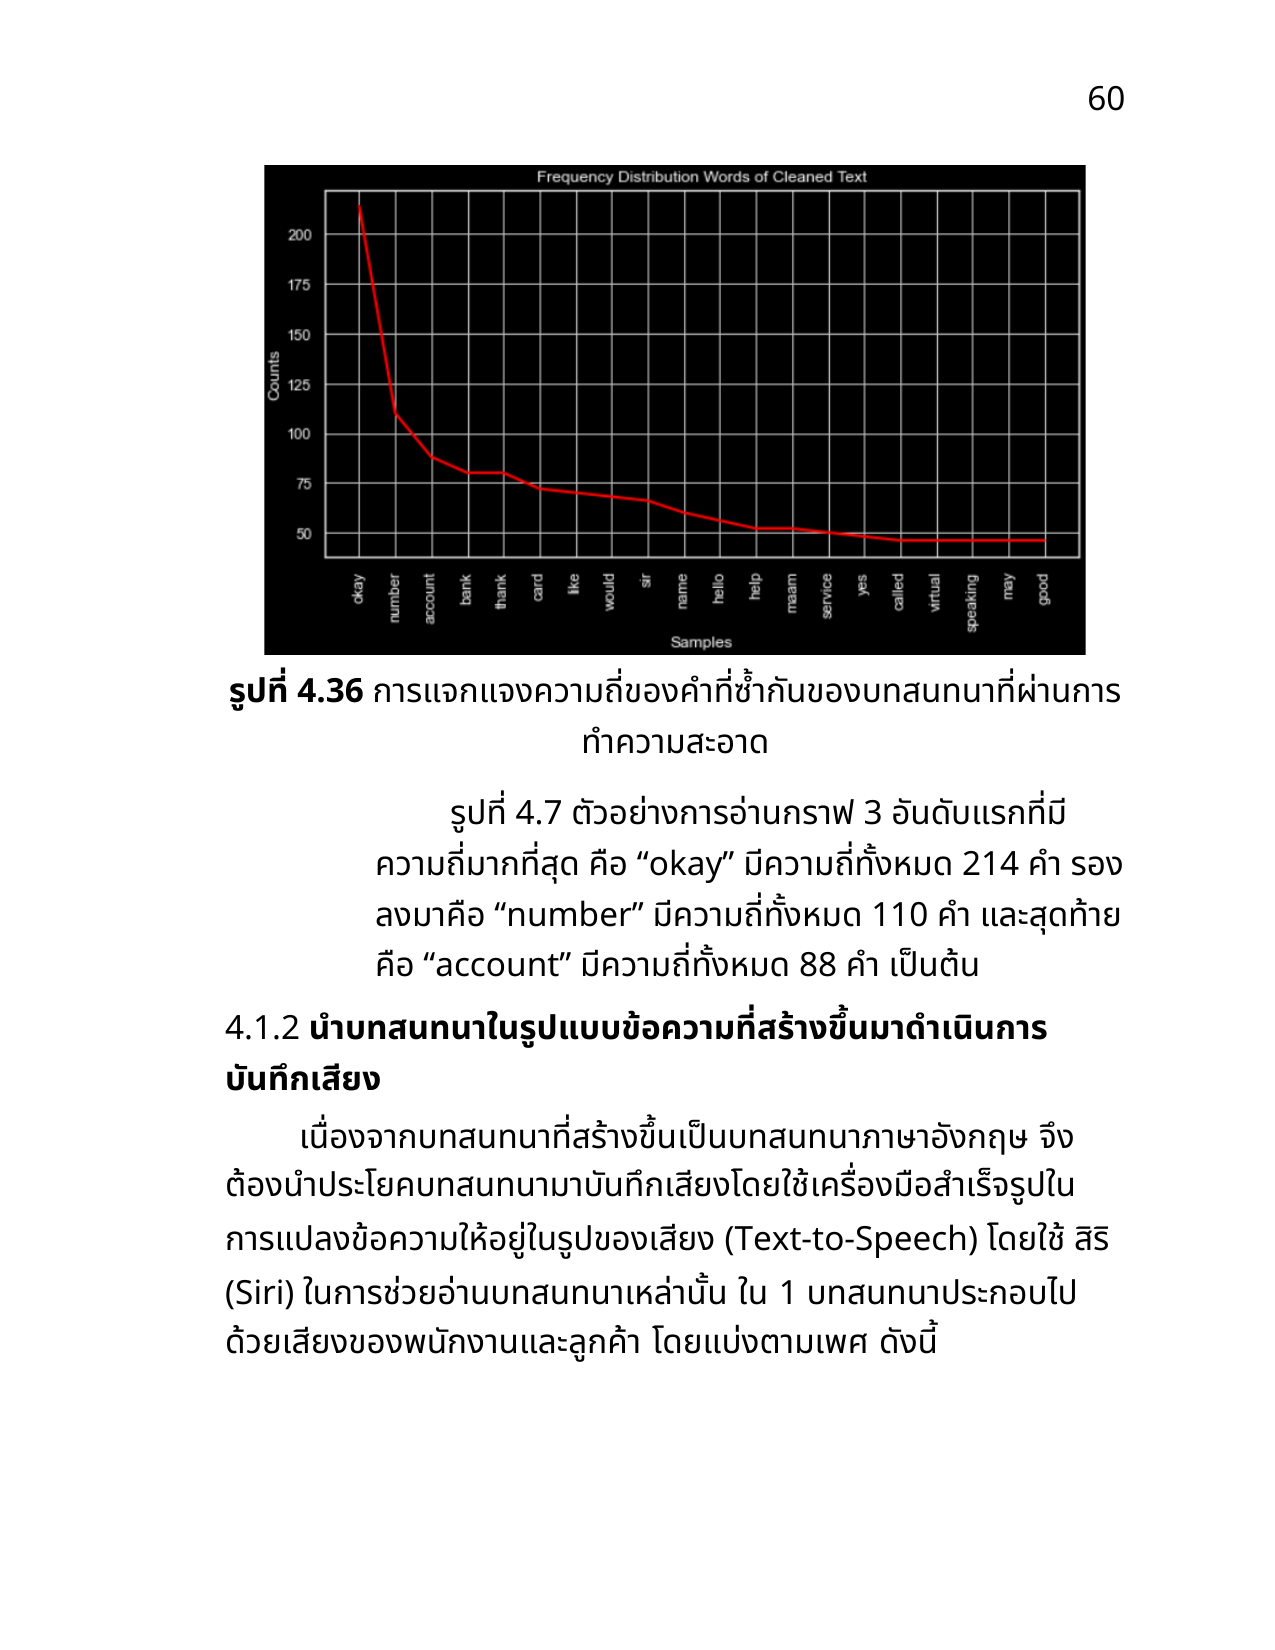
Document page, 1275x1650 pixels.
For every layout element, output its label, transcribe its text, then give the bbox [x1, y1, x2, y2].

subtitle นำบทสนทนาในรูปแบบข้อความที่สร้างขึ้นมาดำเนินการบันทึกเสียง [225, 1004, 1125, 1105]
picture [264, 165, 1086, 655]
text รูปที่ 4.7 ตัวอย่างการอ่านกราฟ 3 อันดับแรกที่มีความถี่มากที่สุด คือ “okay” มีความถี่ทั้งหมด 214 คำ รองลงมาคือ “number” มีความถี่ทั้งหมด 110 คำ และสุดท้ายคือ “account” มีความถี่ทั้งหมด 88 คำ เป็นต้น [375, 789, 1125, 992]
text เนื่องจากบทสนทนาที่สร้างขึ้นเป็นบทสนทนาภาษาอังกฤษ จึงต้องนำประโยคบทสนทนามาบันทึกเสียงโดยใช้เครื่องมือสำเร็จรูปในการแปลงข้อความให้อยู่ในรูปของเสียง (Text-to-Speech) โดยใช้ สิริ (Siri) ในการช่วยอ่านบทสนทนาเหล่านั้น ใน 1 บทสนทนาประกอบไปด้วยเสียงของพนักงานและลูกค้า โดยแบ่งตามเพศ ดังนี้ [225, 1118, 1125, 1369]
